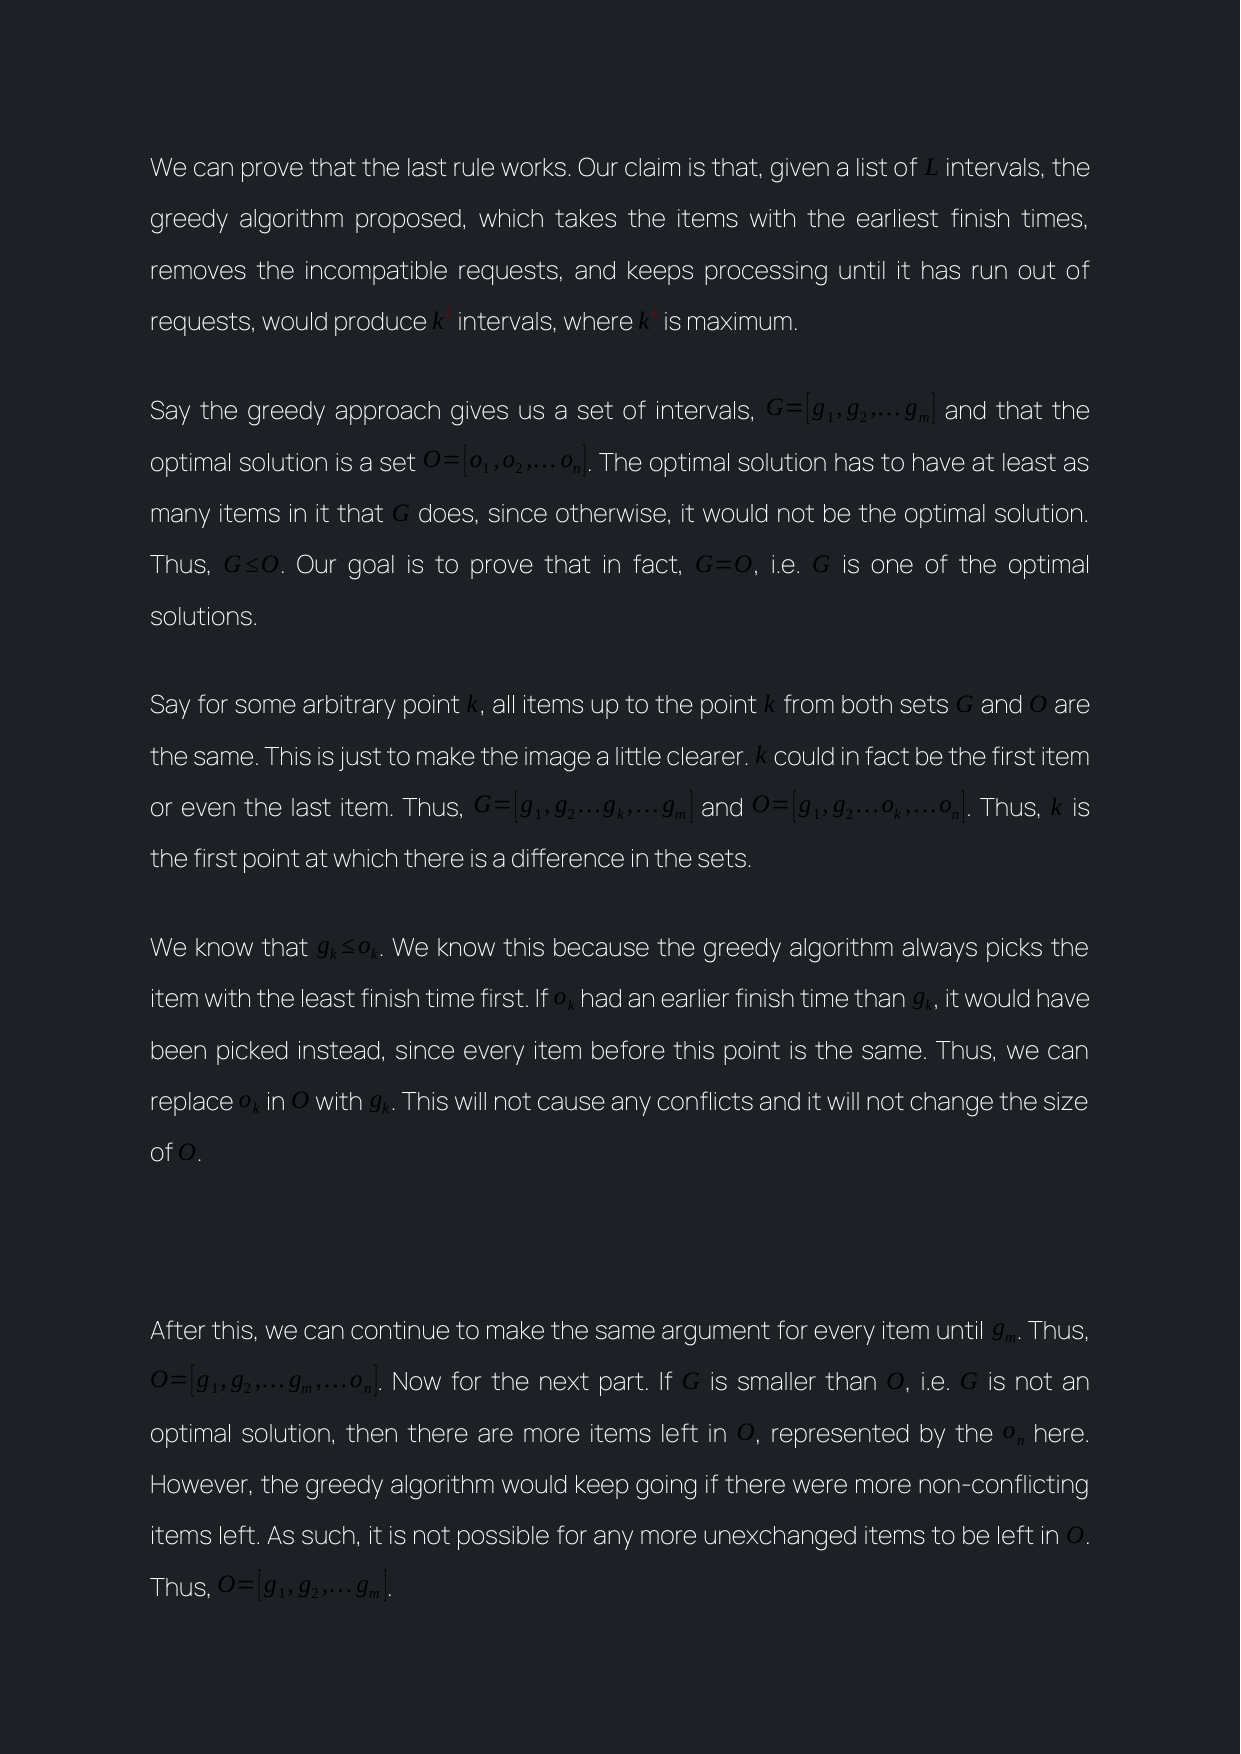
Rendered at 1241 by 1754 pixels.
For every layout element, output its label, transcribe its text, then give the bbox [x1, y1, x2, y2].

text We can prove that the last rule works. Our claim is that, given a list of intervals, the greedy algorithm proposed, which takes the items with the earliest finish times, removes the incompatible requests, and keeps processing until it has run out of requests, would produce intervals, where is maximum. [150, 150, 1090, 338]
text After this, we can continue to make the same argument for every item until . Thus, . Now for the next part. If is smaller than , i.e. is not an optimal solution, then there are more items left in , represented by the here. However, the greedy algorithm would keep going if there were more non-conflicting items left. As such, it is not possible for any more unexchanged items to be left in . Thus, . [150, 1312, 1090, 1604]
text We know that . We know this because the greedy algorithm always picks the item with the least finish time first. If had an earlier finish time than , it would have been picked instead, since every item before this point is the same. Thus, we can replace in with . This will not cause any conflicts and it will not change the size of . [150, 930, 1090, 1169]
text Say for some arbitrary point , all items up to the point from both sets and are the same. This is just to make the image a little clearer. could in fact be the first item or even the last item. Thus, and . Thus, is the first point at which there is a difference in the sets. [150, 687, 1090, 875]
text Say the greedy approach gives us a set of intervals, and that the optimal solution is a set . The optimal solution has to have at least as many items in it that does, since otherwise, it would not be the optimal solution. Thus, . Our goal is to prove that in fact, , i.e. is one of the optimal solutions. [150, 392, 1090, 632]
